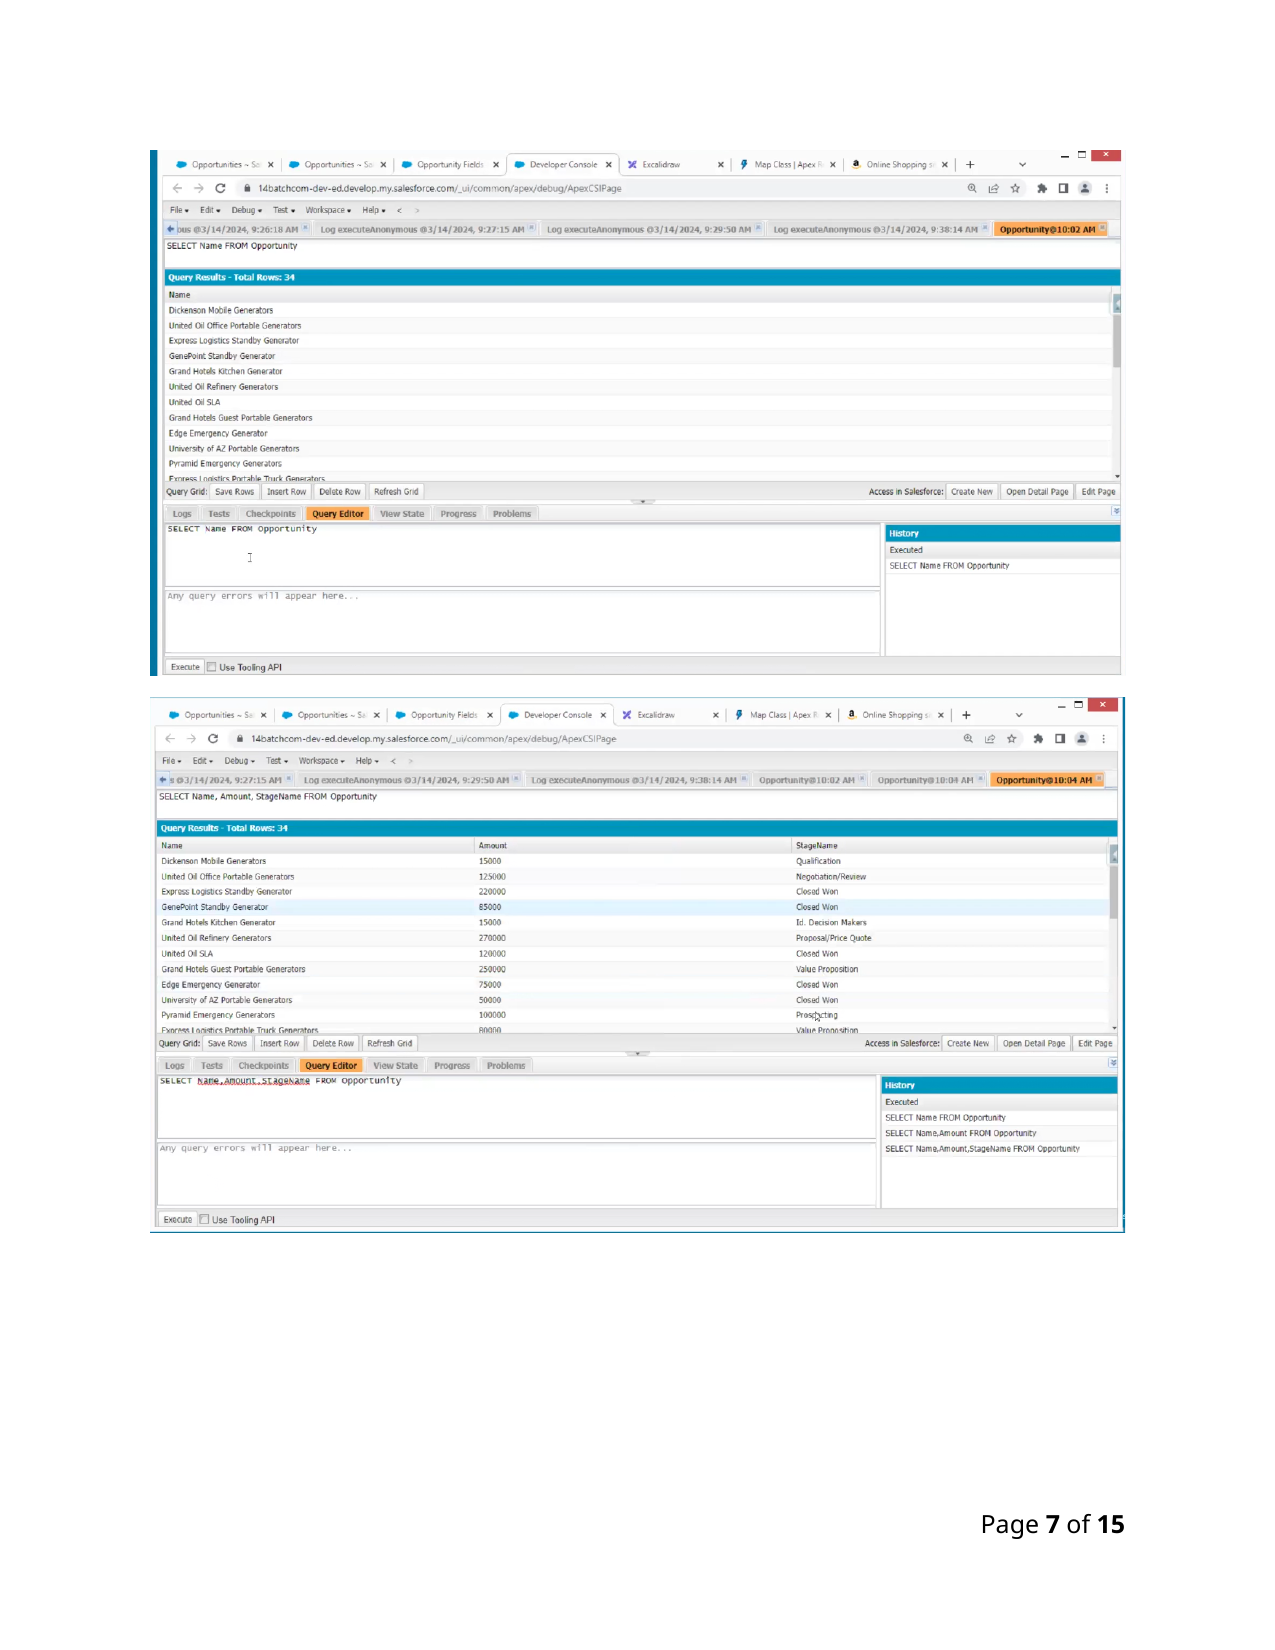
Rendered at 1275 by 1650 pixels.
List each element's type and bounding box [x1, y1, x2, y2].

picture [158, 150, 1125, 676]
picture [150, 697, 1125, 1233]
